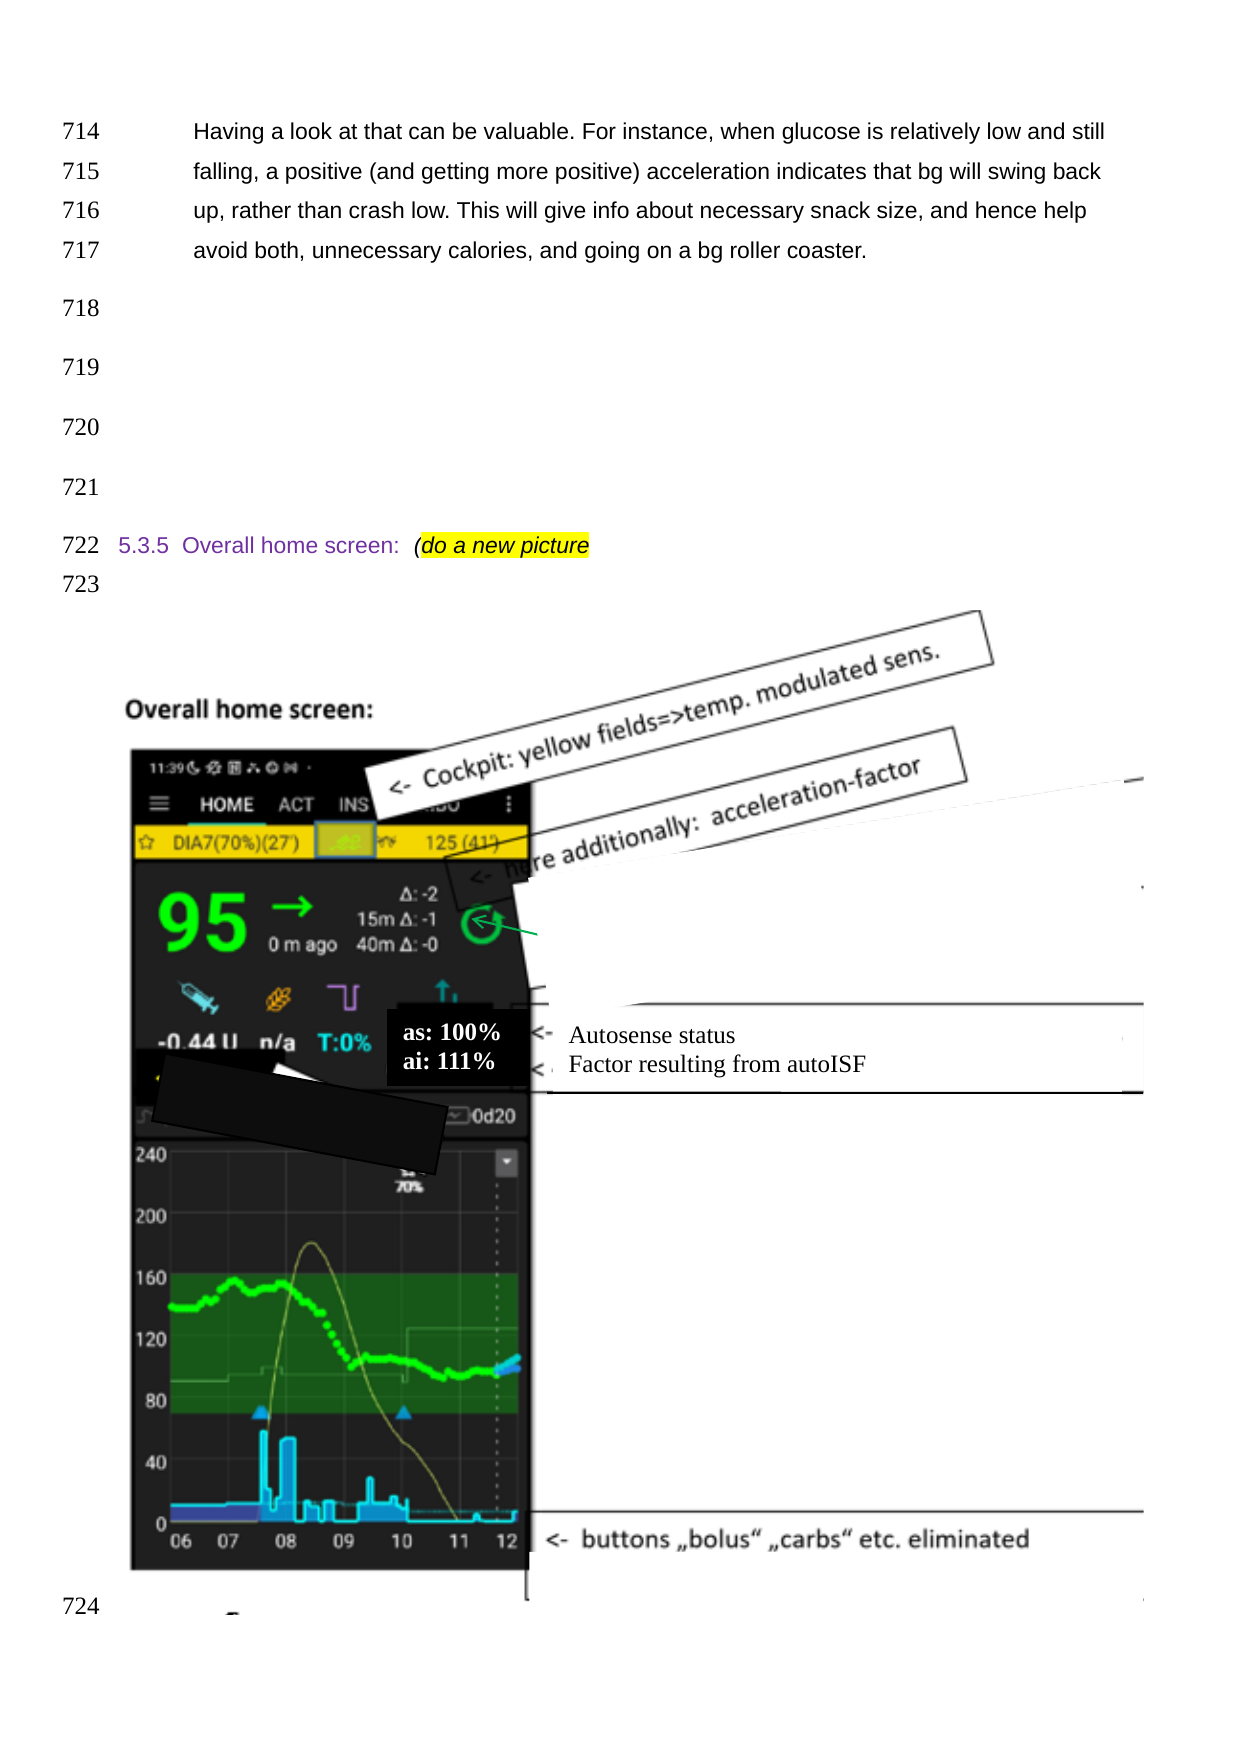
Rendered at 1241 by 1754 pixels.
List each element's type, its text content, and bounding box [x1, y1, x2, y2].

list Having a look at that can be valuable. For instance, when glucose is relatively low and still falling, a positive (and getting more positive) acceleration indicates that bg will swing back up, rather than crash low. This will give info about necessary snack size, and hence help avoid both, unnecessary calories, and going on a bg roller coaster. [193, 118, 1122, 263]
picture [593, 921, 1144, 1123]
picture [118, 610, 1144, 1615]
text 5.3.5 Overall home screen: ((do a new picture)e violet FCL button might not yet be launched; bottom buttons can also be manually eliminated via AAPS Preferences/Overview/Buttons) [118, 532, 1122, 598]
